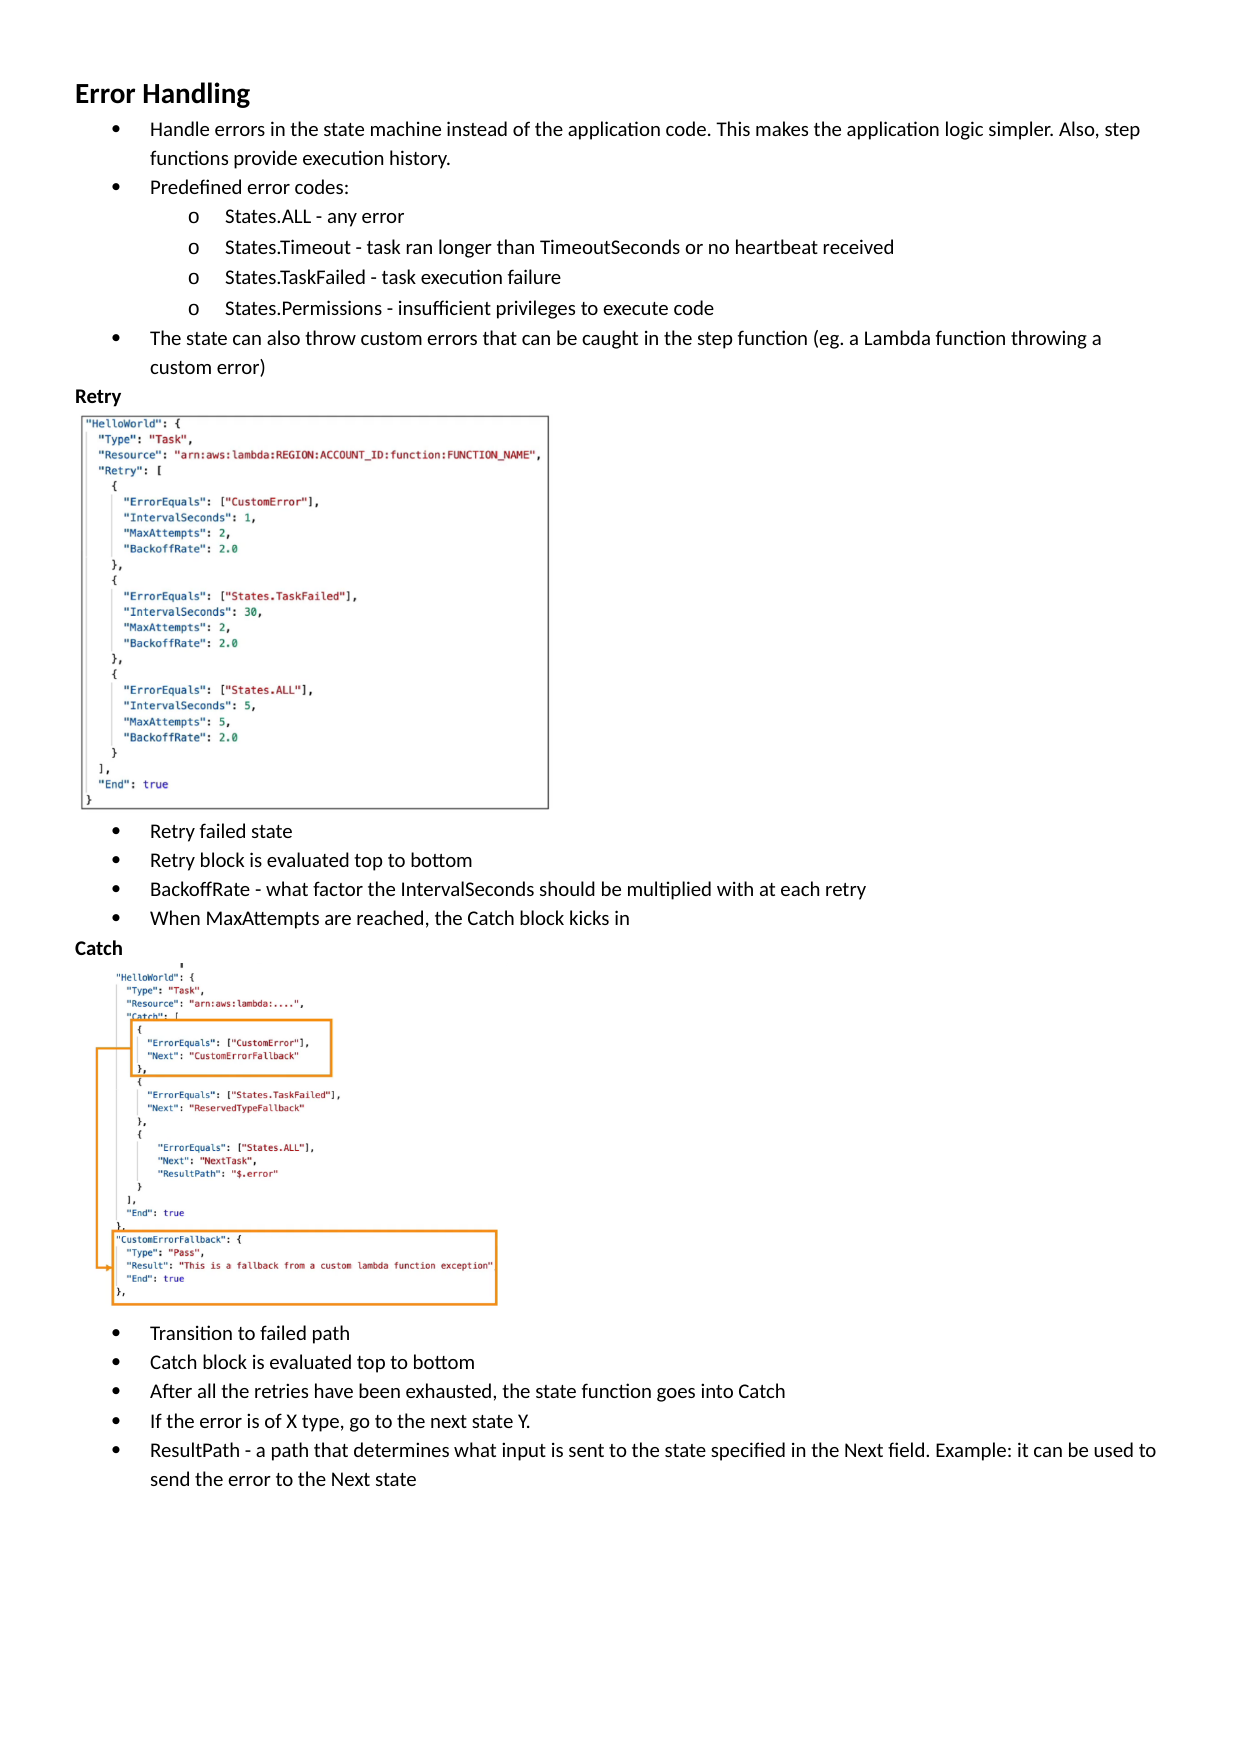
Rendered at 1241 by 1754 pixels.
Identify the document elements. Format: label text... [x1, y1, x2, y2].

list ResultPath - a path that determines what input is sent to the state specified in the Next field. Example: it can be used to send the error to the Next state [112, 1437, 1165, 1492]
picture [75, 412, 554, 814]
list Handle errors in the state machine instead of the application code. This makes the application logic simpler. Also, step functions provide execution history. [112, 116, 1165, 171]
list States.ALL - any error [187, 203, 1165, 230]
list Predefined error codes: [112, 174, 1165, 200]
list When MaxAttempts are reached, the Catch block kicks in [112, 906, 1165, 931]
list After all the retries have been exhausted, the state function goes into Catch [112, 1379, 1165, 1404]
list BackoffRate - what factor the IntervalSeconds should be multiplied with at each retry [112, 876, 1165, 902]
list States.Timeout - task ran longer than TimeoutSeconds or no heartbeat received [187, 234, 1165, 260]
list Transition to failed path [112, 1320, 1165, 1346]
text Retry [75, 383, 1165, 409]
list Retry failed state [112, 818, 1165, 843]
picture [75, 963, 508, 1316]
text Catch [75, 935, 1165, 960]
list Catch block is evaluated top to bottom [112, 1349, 1165, 1375]
text Error Handling [75, 75, 1165, 111]
list The state can also throw custom errors that can be caught in the step function (eg. a Lambda function throwing a custom error) [112, 325, 1165, 380]
list If the error is of X type, go to the next state Y. [112, 1408, 1165, 1433]
list States.Permissions - insufficient privileges to execute code [187, 295, 1165, 321]
list States.TaskFailed - task execution failure [187, 264, 1165, 291]
list Retry block is evaluated top to bottom [112, 847, 1165, 873]
